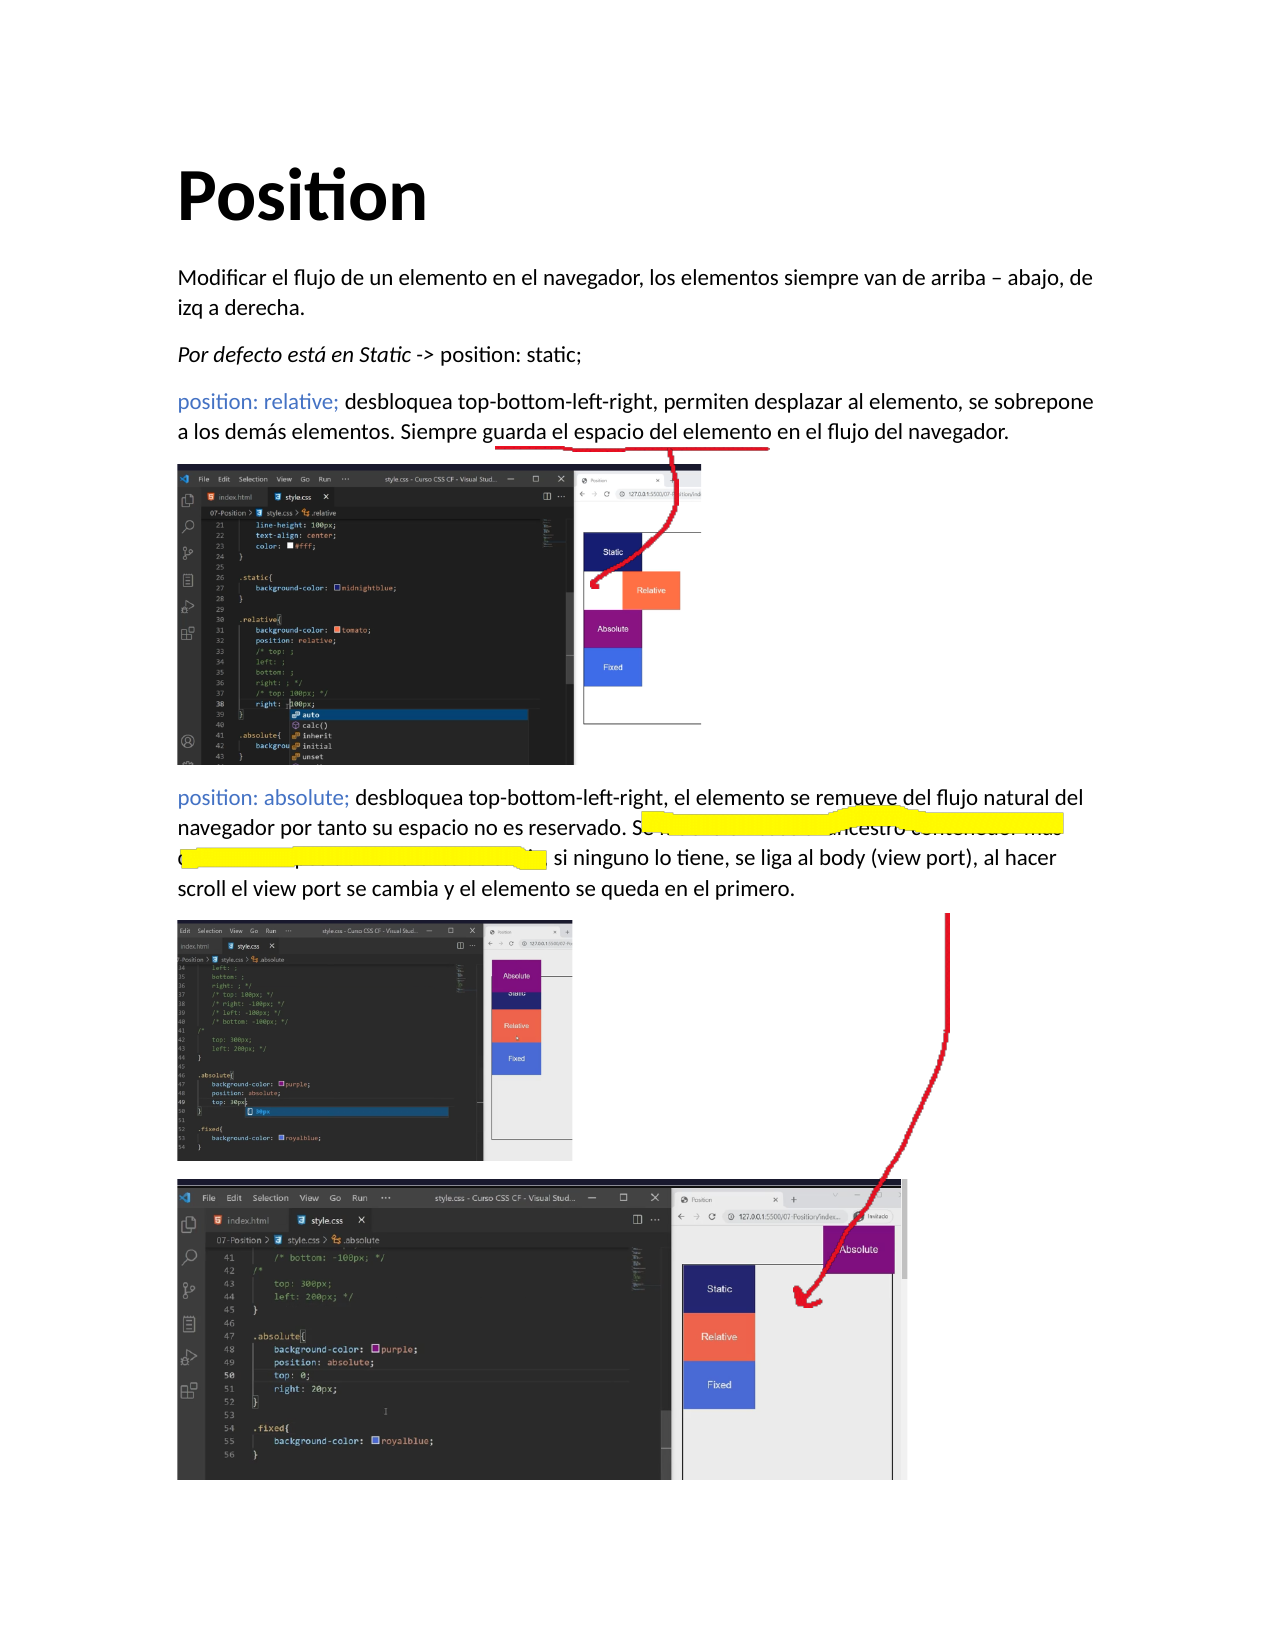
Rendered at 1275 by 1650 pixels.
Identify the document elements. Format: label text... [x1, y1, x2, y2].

text position: absolute; desbloquea top-bottom-left-right, el elemento se remueve del flujo natural del navegador por tanto su espacio no es reservado. Se mueve en base al ancestro contenedor más cercano con position diferente de static, si ninguno lo tiene, se liga al body (view port), al hacer scroll el view port se cambia y el elemento se queda en el primero. [177, 783, 1098, 902]
text Modificar el flujo de un elemento en el navegador, los elementos siempre van de arriba – abajo, de izq a derecha. [177, 263, 1098, 321]
text position: relative; desbloquea top-bottom-left-right, permiten desplazar al elemento, se sobrepone a los demás elementos. Siempre guarda el espacio del elemento en el flujo del navegador. [177, 387, 1098, 445]
picture [177, 920, 573, 1161]
picture [177, 913, 950, 1480]
text Por defecto está en Static -> position: static; [177, 340, 1098, 368]
picture [177, 446, 770, 765]
picture [176, 844, 551, 874]
picture [636, 804, 1068, 840]
text Position [177, 148, 1098, 239]
